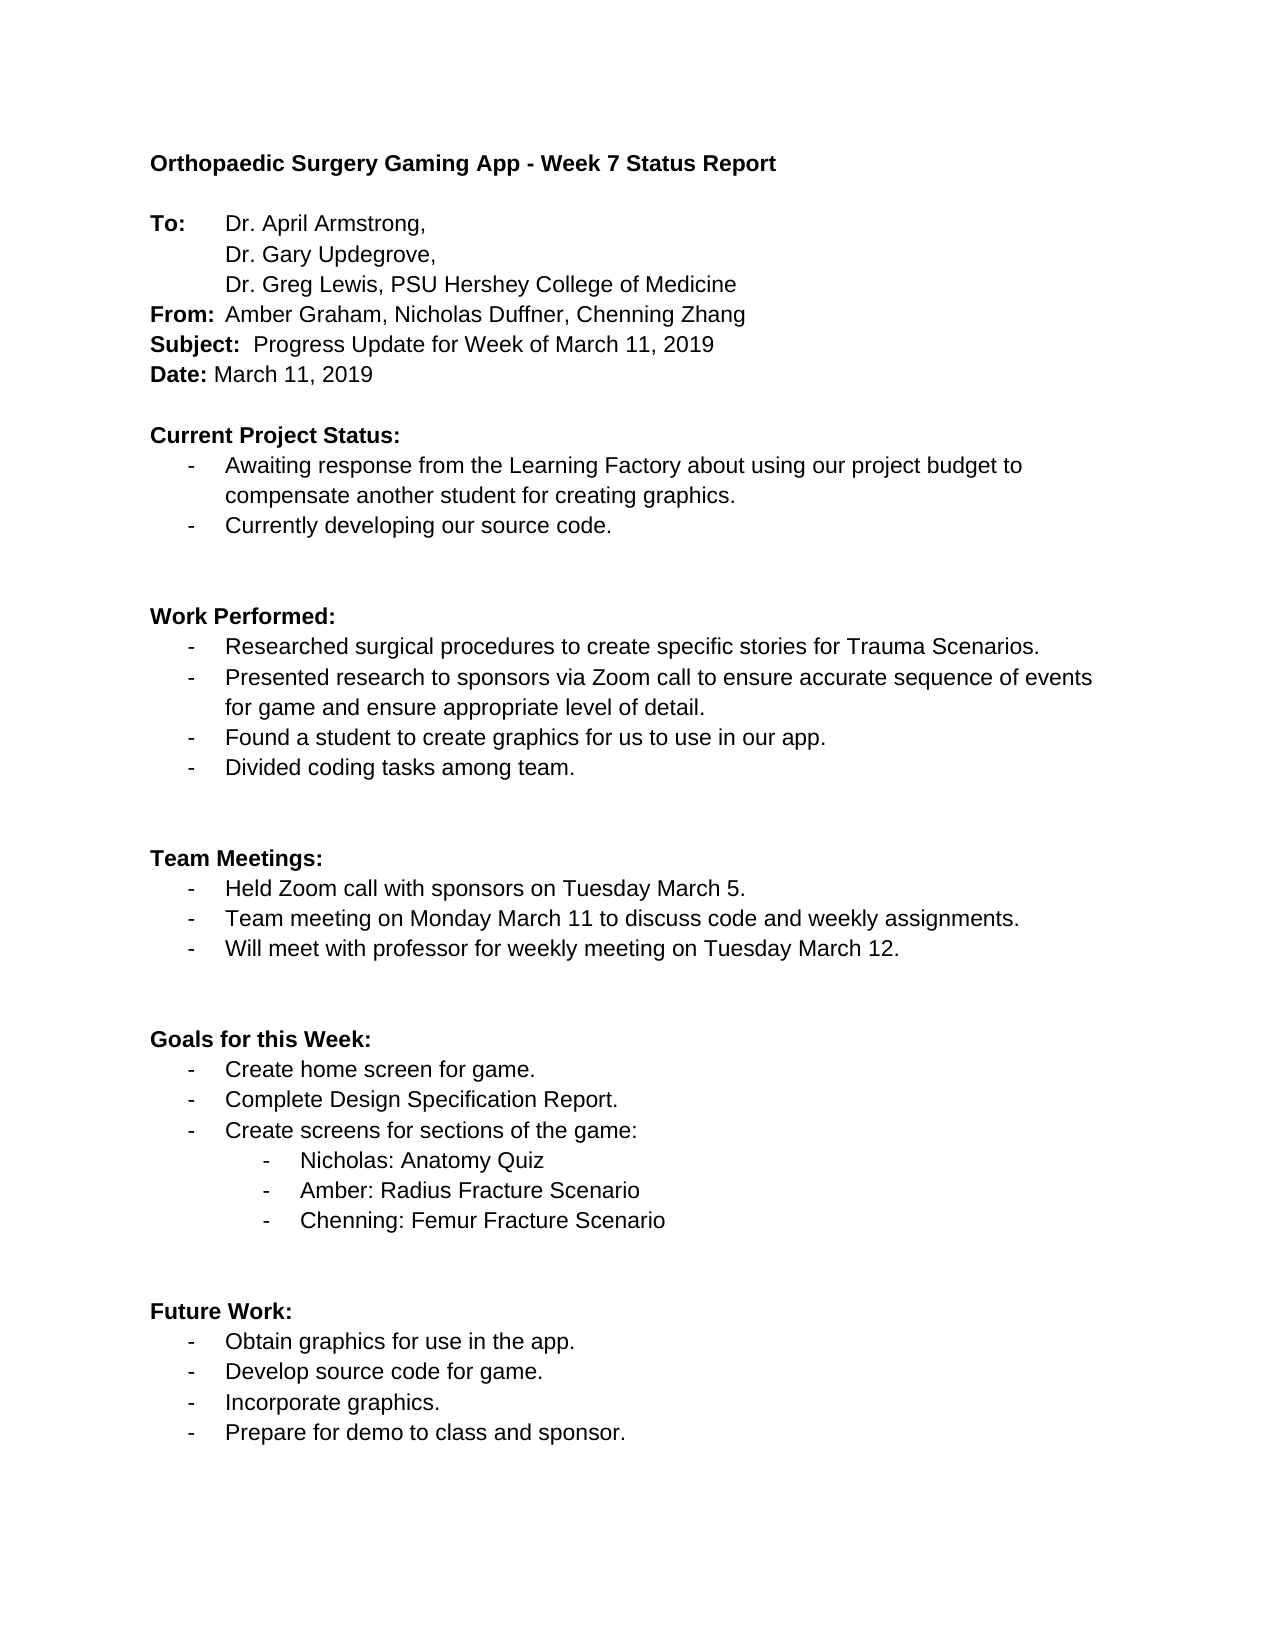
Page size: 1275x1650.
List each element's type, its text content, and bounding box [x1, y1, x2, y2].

list Complete Design Specification Report. [187, 1086, 1125, 1113]
text Goals for this Week: [150, 1026, 1125, 1052]
list Held Zoom call with sponsors on Tuesday March 5. [187, 875, 1125, 901]
list Will meet with professor for weekly meeting on Tuesday March 12. [187, 935, 1125, 962]
list Researched surgical procedures to create specific stories for Trauma Scenarios. [187, 633, 1125, 660]
list Incorporate graphics. [187, 1388, 1125, 1415]
text Team Meetings: [150, 845, 1125, 871]
text Date: March 11, 2019 [150, 361, 1125, 388]
text Subject: Progress Update for Week of March 11, 2019 [150, 331, 1125, 358]
list Divided coding tasks among team. [187, 754, 1125, 781]
list Chenning: Femur Fracture Scenario [262, 1207, 1125, 1234]
list Create screens for sections of the game: [187, 1117, 1125, 1143]
text Dr. Greg Lewis, PSU Hershey College of Medicine [150, 271, 1125, 297]
list Found a student to create graphics for us to use in our app. [187, 724, 1125, 750]
text Work Performed: [150, 603, 1125, 629]
text From: Amber Graham, Nicholas Duffner, Chenning Zhang [150, 301, 1125, 327]
text Future Work: [150, 1298, 1125, 1324]
text Dr. Gary Updegrove, [150, 241, 1125, 267]
list Prepare for demo to class and sponsor. [187, 1419, 1125, 1445]
list Team meeting on Monday March 11 to discuss code and weekly assignments. [187, 905, 1125, 932]
list Presented research to sponsors via Zoom call to ensure accurate sequence of events for game and ensure appropriate level of detail. [187, 663, 1125, 720]
list Awaiting response from the Learning Factory about using our project budget to compensate another student for creating graphics. [187, 452, 1125, 509]
list Obtain graphics for use in the app. [187, 1328, 1125, 1354]
list Nicholas: Anatomy Quiz [262, 1147, 1125, 1173]
list Develop source code for game. [187, 1358, 1125, 1385]
text Orthopaedic Surgery Gaming App - Week 7 Status Report [150, 150, 1125, 176]
list Create home screen for game. [187, 1056, 1125, 1083]
text Current Project Status: [150, 422, 1125, 448]
list Amber: Radius Fracture Scenario [262, 1177, 1125, 1203]
list Currently developing our source code. [187, 512, 1125, 539]
text To: Dr. April Armstrong, [150, 210, 1125, 237]
